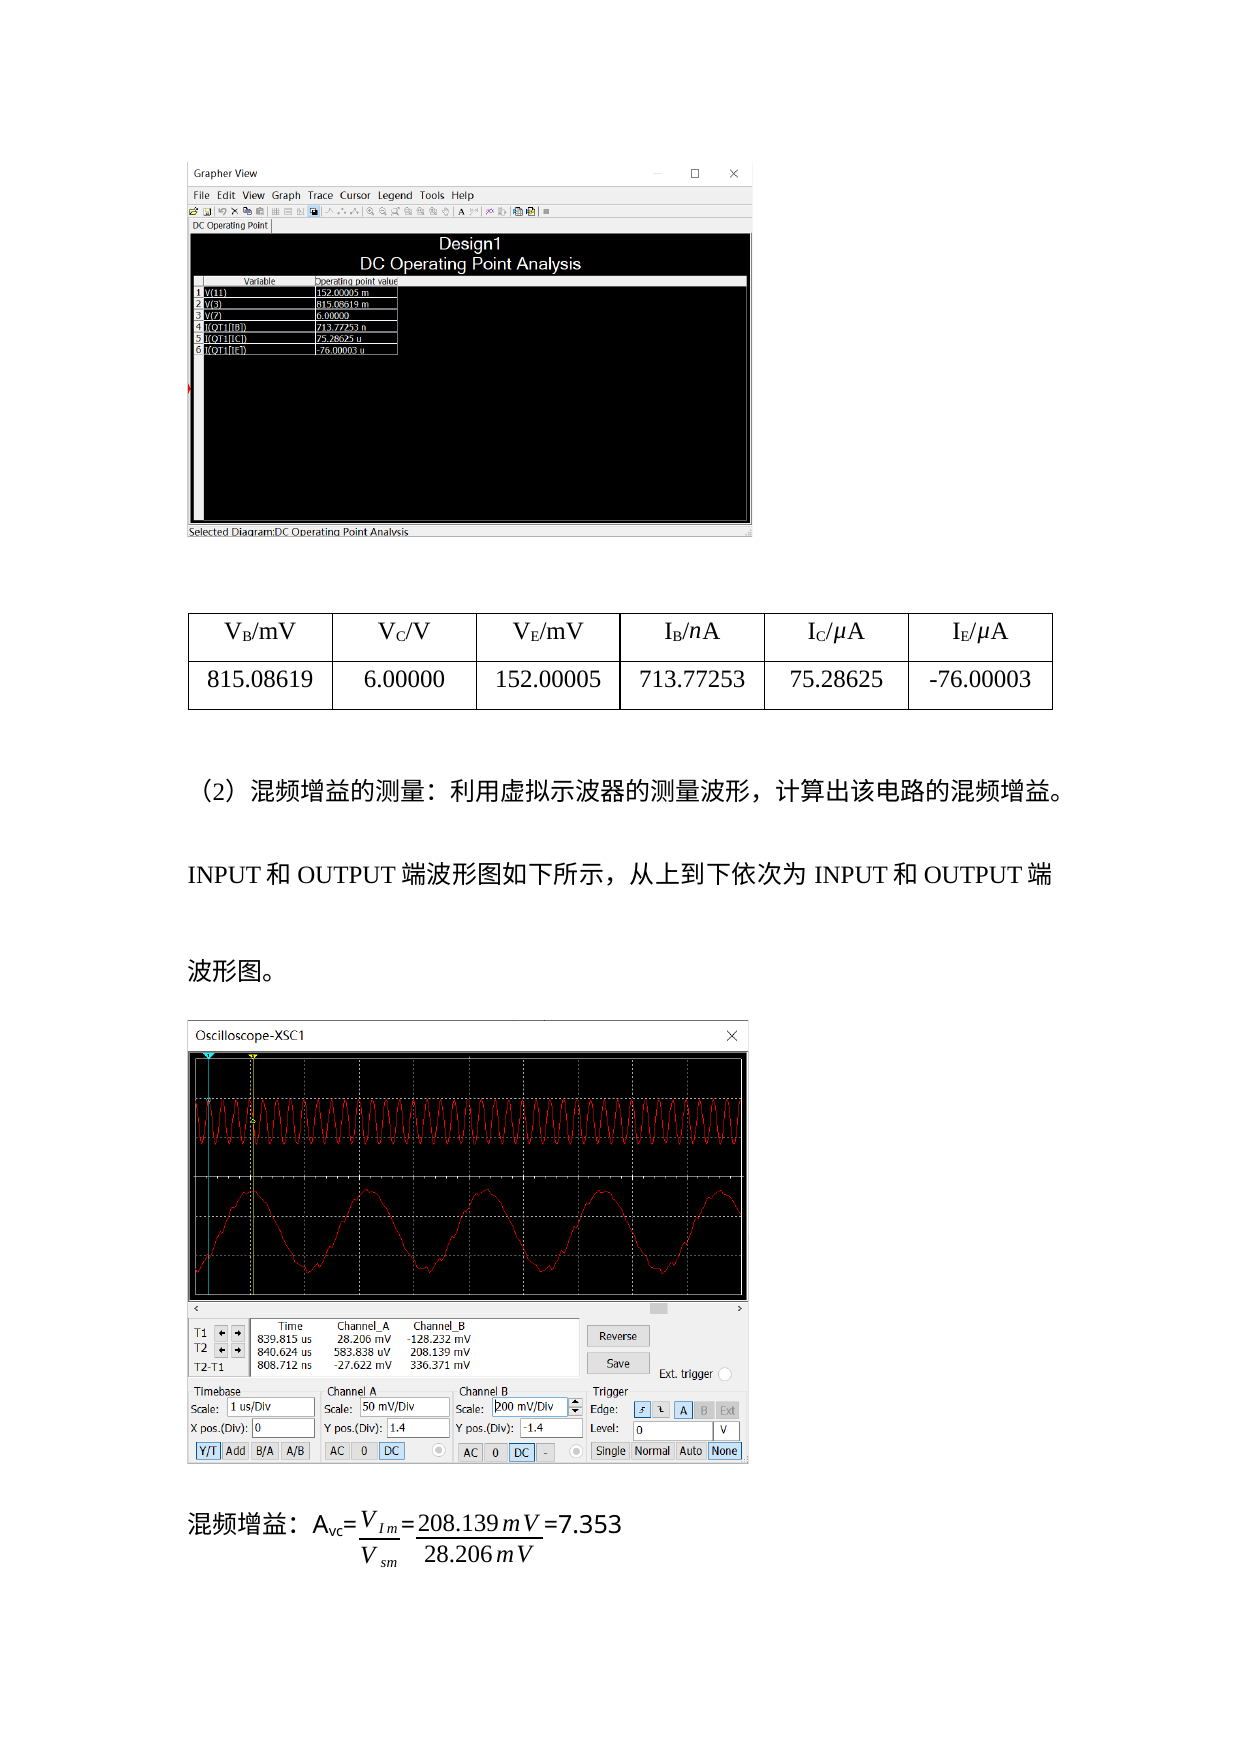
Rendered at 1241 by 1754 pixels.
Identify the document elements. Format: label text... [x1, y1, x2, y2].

table_header VC/V [333, 614, 476, 661]
table_cell 815.08619 [189, 662, 332, 709]
table_header IC/A [765, 614, 908, 661]
table_header VB/mV [189, 614, 332, 661]
table_header IB/A [621, 614, 764, 661]
picture [187, 162, 753, 537]
text 混频增益：Avc===7.353 [187, 1490, 1053, 1587]
table_cell 713.77253 [621, 662, 764, 709]
table_cell -76.00003 [909, 662, 1052, 709]
text （2）混频增益的测量：利用虚拟示波器的测量波形，计算出该电路的混频增益。 [187, 757, 1053, 822]
table_cell 6.00000 [333, 662, 476, 709]
table_cell 75.28625 [765, 662, 908, 709]
table_header VE/mV [477, 614, 619, 661]
table_cell 152.00005 [477, 662, 619, 709]
table_header IE/A [909, 614, 1052, 661]
text INPUT和OUTPUT端波形图如下所示，从上到下依次为 INPUT和OUTPUT端波形图。 [187, 840, 1053, 1002]
picture [187, 1020, 749, 1464]
